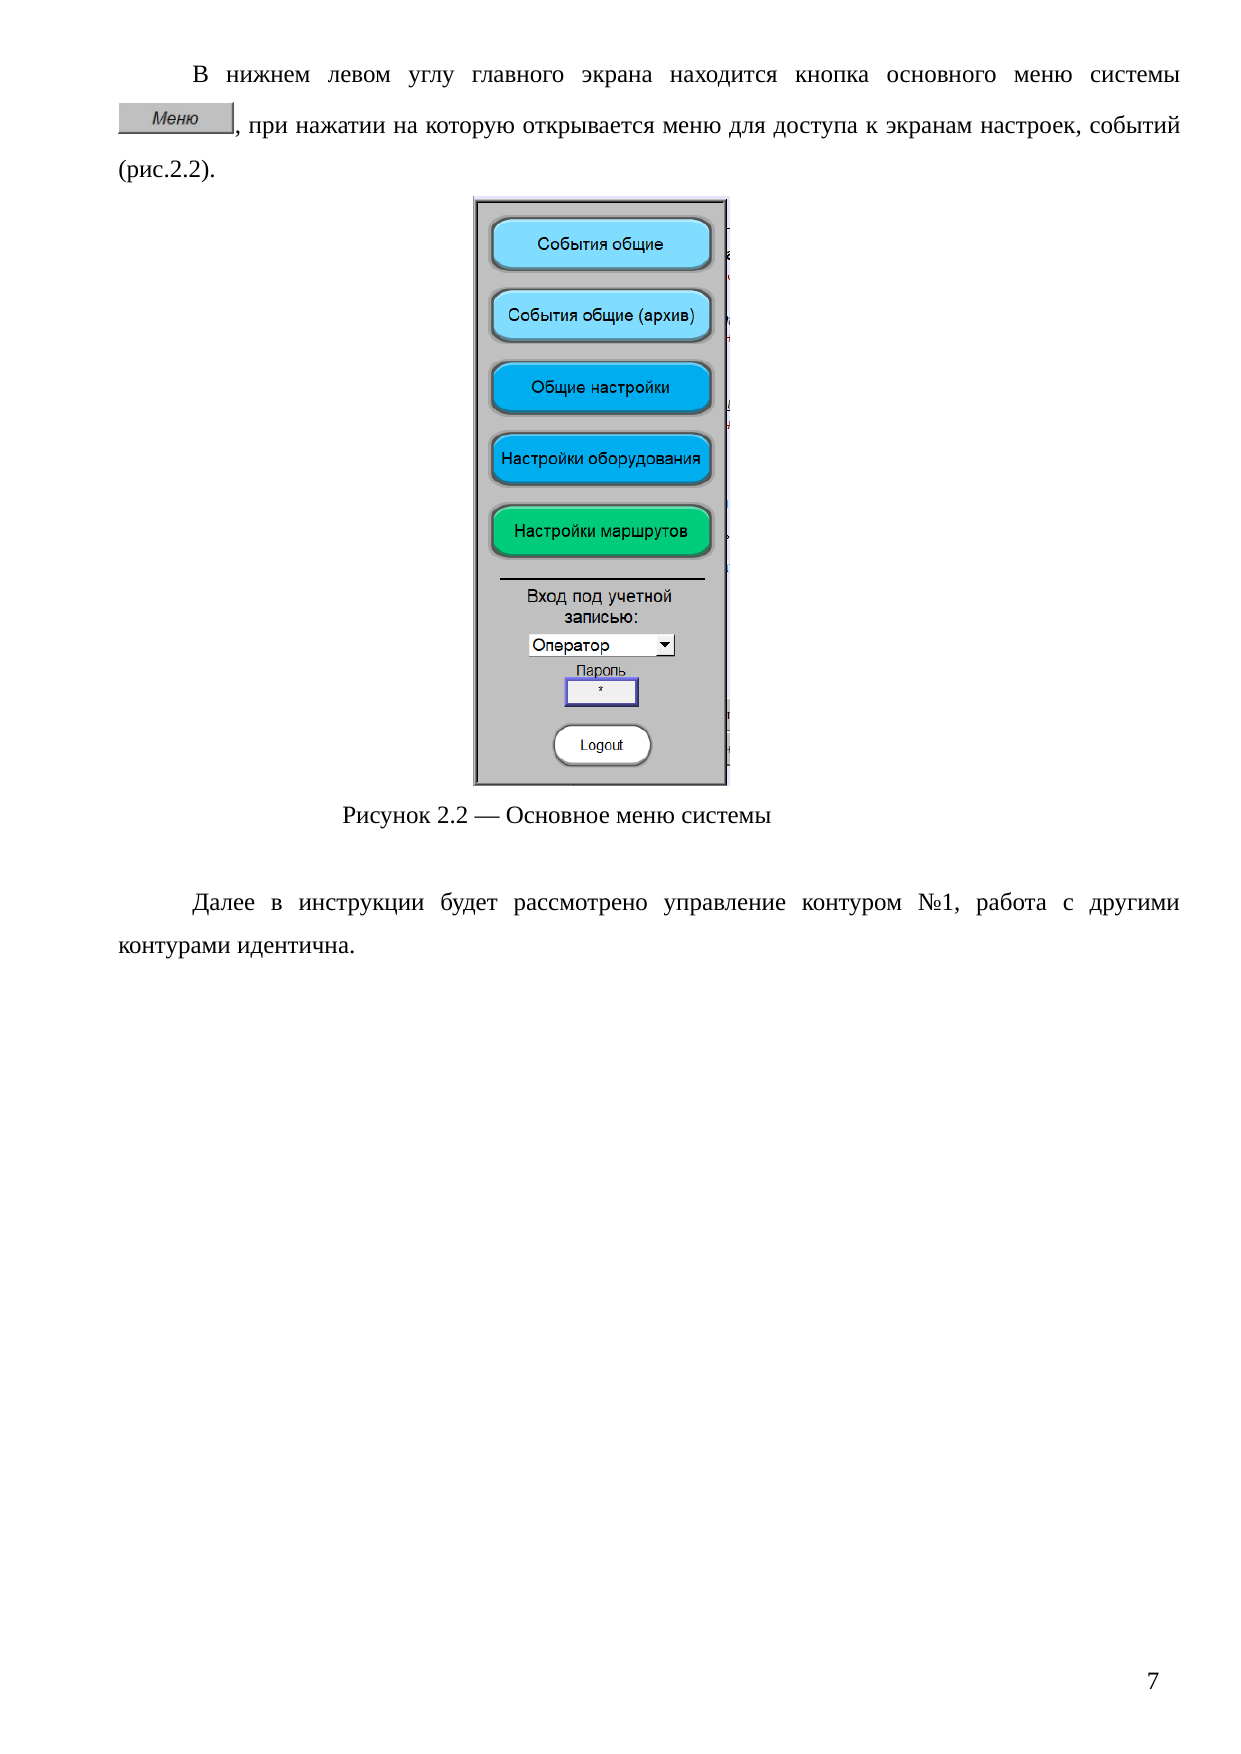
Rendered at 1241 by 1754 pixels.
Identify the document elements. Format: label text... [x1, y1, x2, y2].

text Рисунок 2.2 — Основное меню системы [118, 800, 1181, 829]
text В нижнем левом углу главного экрана находится кнопка основного меню системы , при нажатии на которую открывается меню для доступа к экранам настроек, событий (рис.2.2). [118, 59, 1181, 182]
picture [473, 196, 730, 786]
picture [118, 102, 235, 134]
text Далее в инструкции будет рассмотрено управление контуром №1, работа с другими контурами идентична. [118, 887, 1181, 958]
